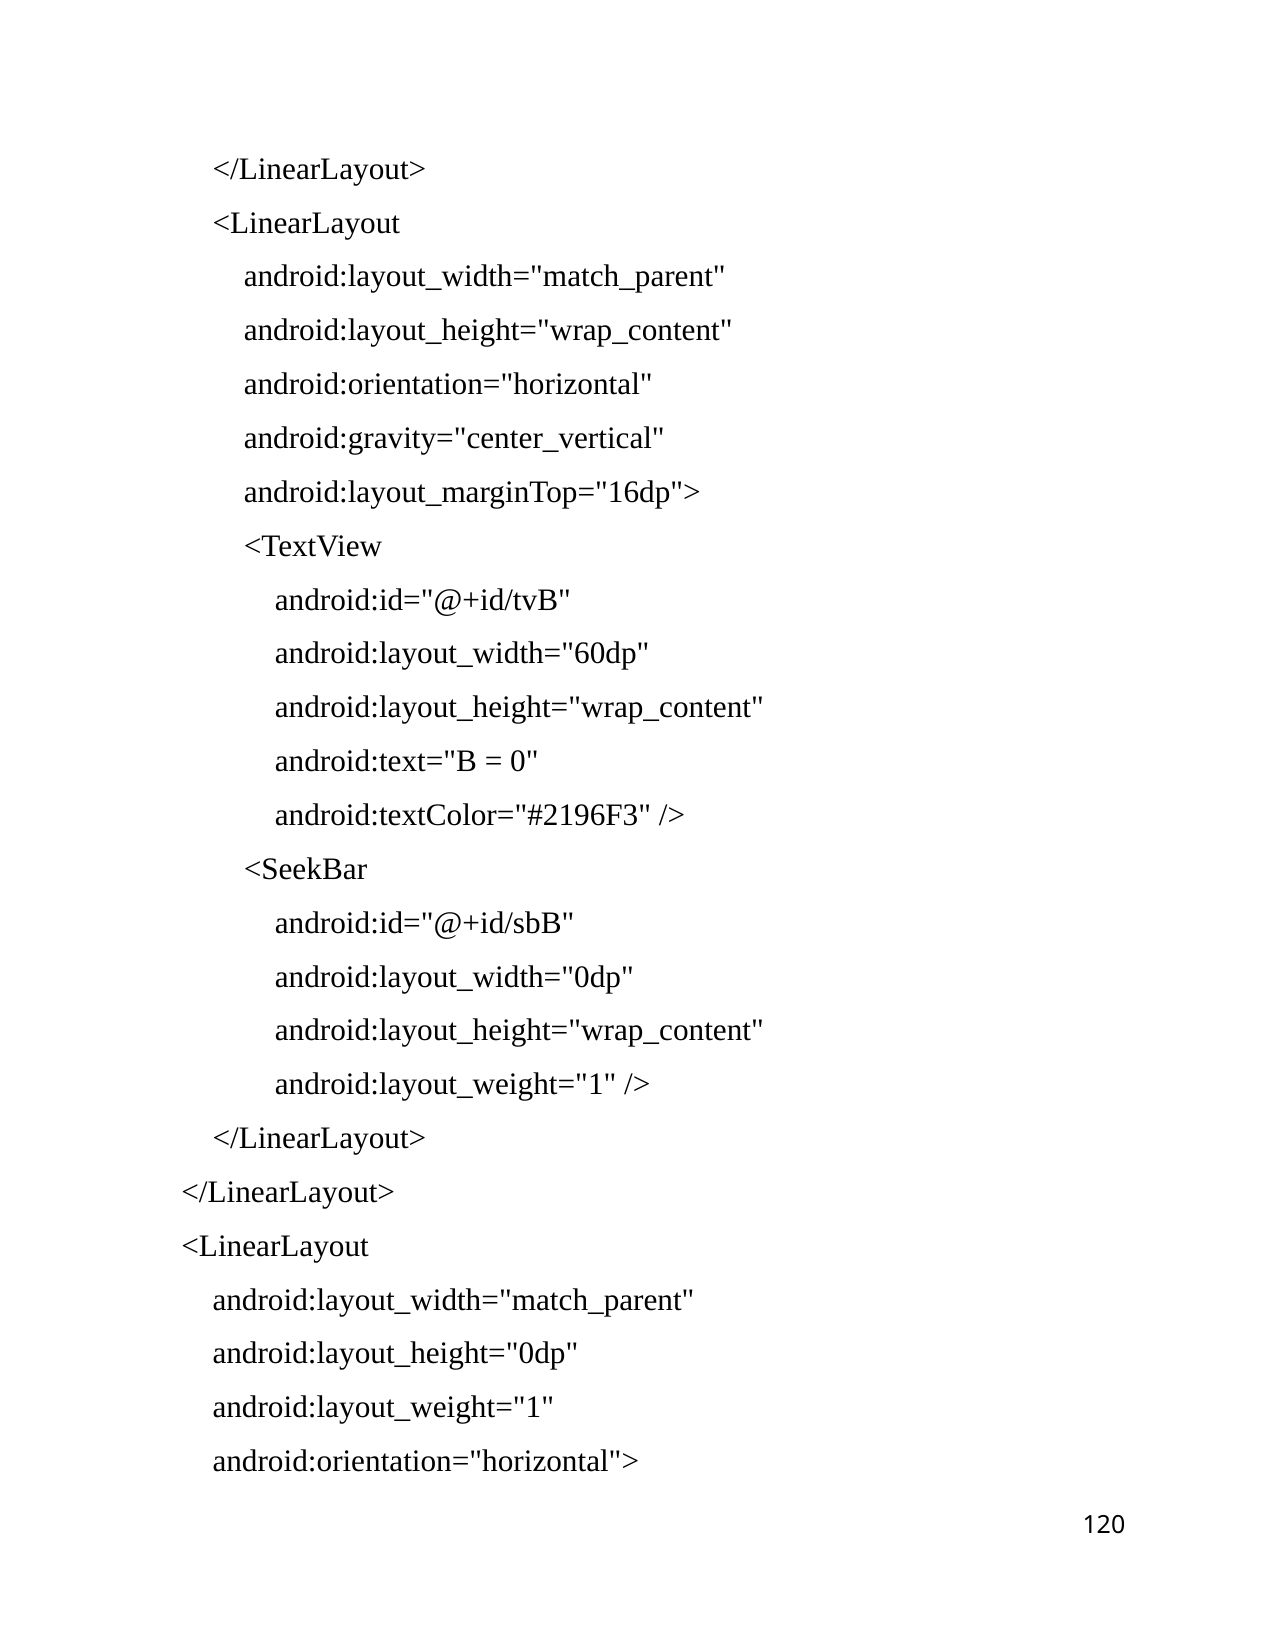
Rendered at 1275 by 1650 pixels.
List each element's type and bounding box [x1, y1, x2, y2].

text [150, 150, 1125, 1478]
